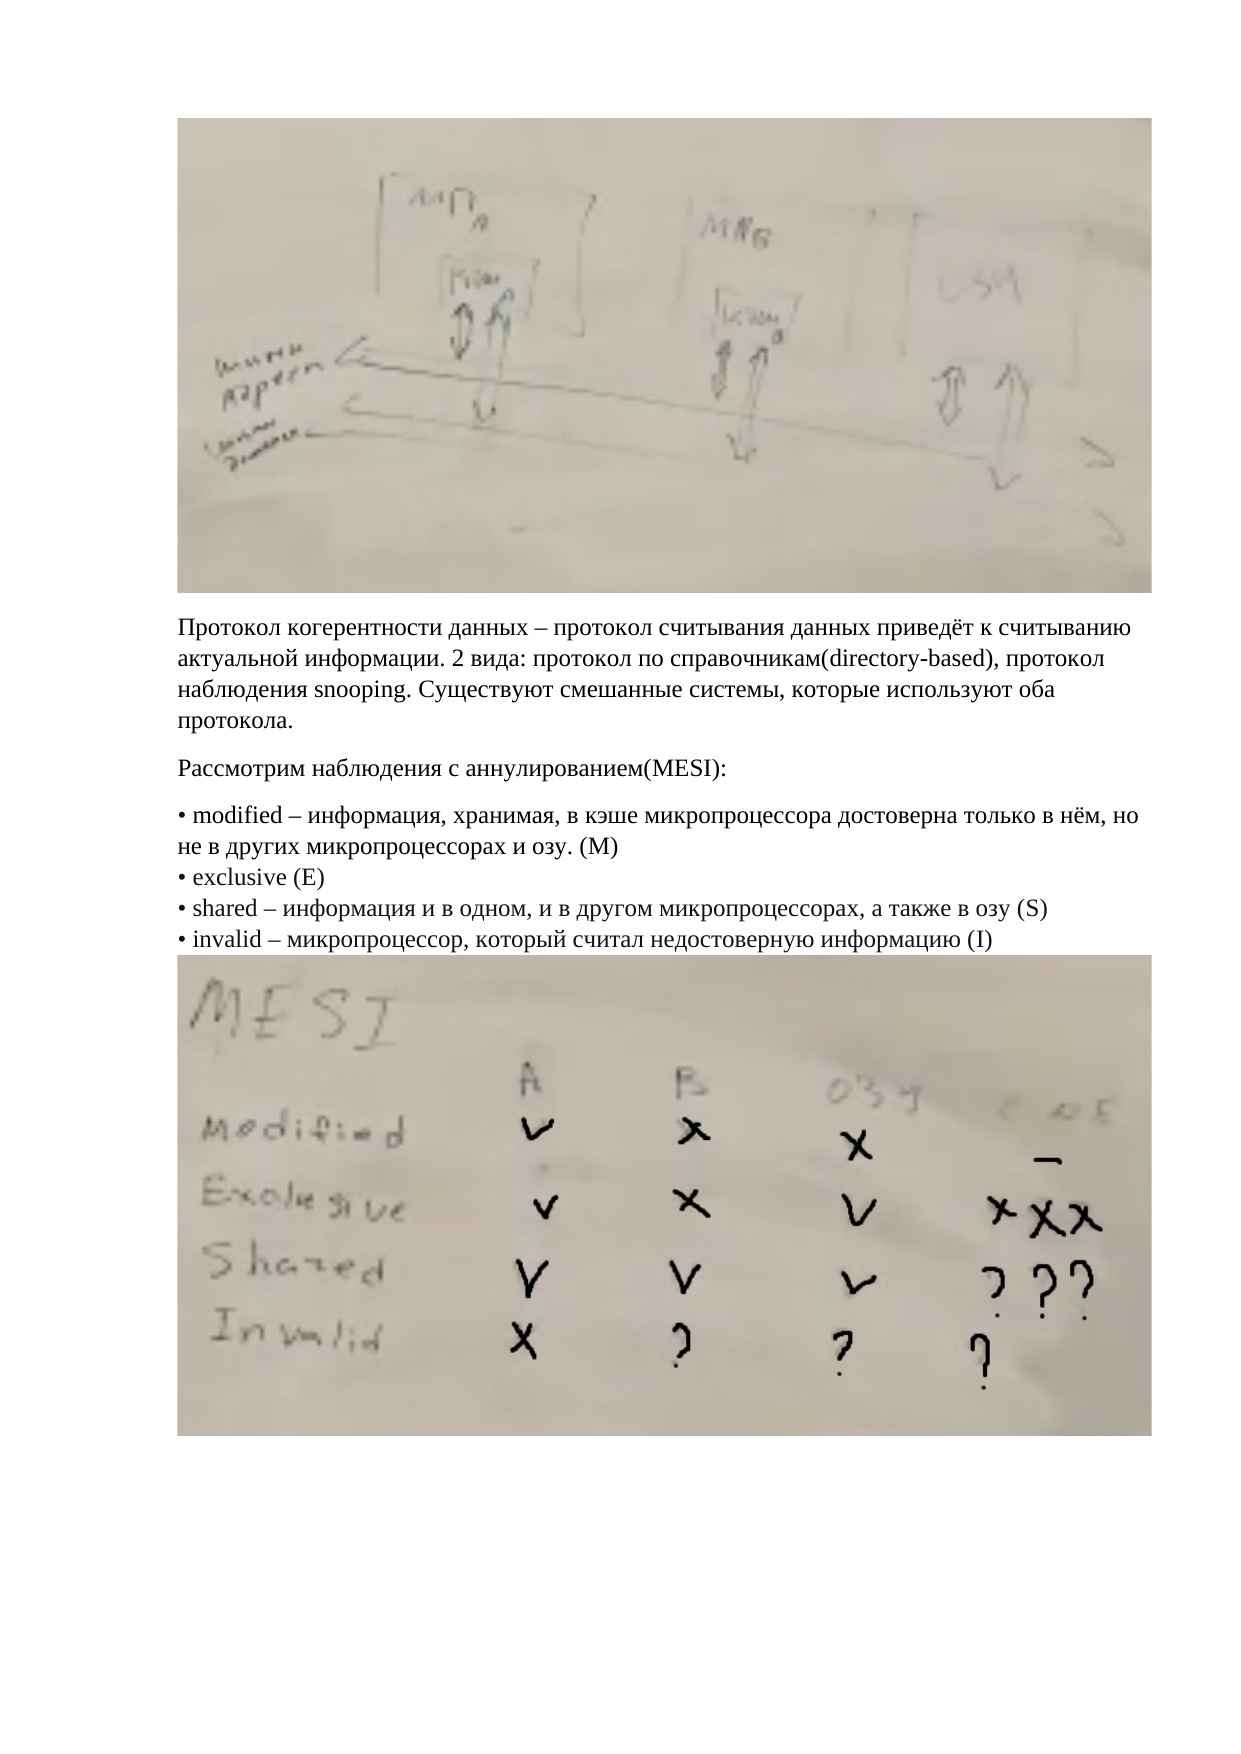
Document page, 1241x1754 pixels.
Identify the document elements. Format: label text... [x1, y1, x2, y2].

text Протокол когерентности данных – протокол считывания данных приведёт к считыванию актуальной информации. 2 вида: протокол по справочникам(directory-based), протокол наблюдения snooping. Существуют смешанные системы, которые используют оба протокола. [177, 612, 1152, 734]
picture [177, 955, 1152, 1436]
text • modified – информация, хранимая, в кэше микропроцессора достоверна только в нём, но не в других микропроцессорах и озу. (M) • exclusive (E) • shared – информация и в одном, и в другом микропроцессорах, а также в озу (S) • invalid – микропроцессор, который считал недостоверную информацию (I) [177, 800, 1152, 955]
picture [177, 118, 1152, 593]
text Рассмотрим наблюдения с аннулированием(MESI): [177, 753, 1152, 781]
